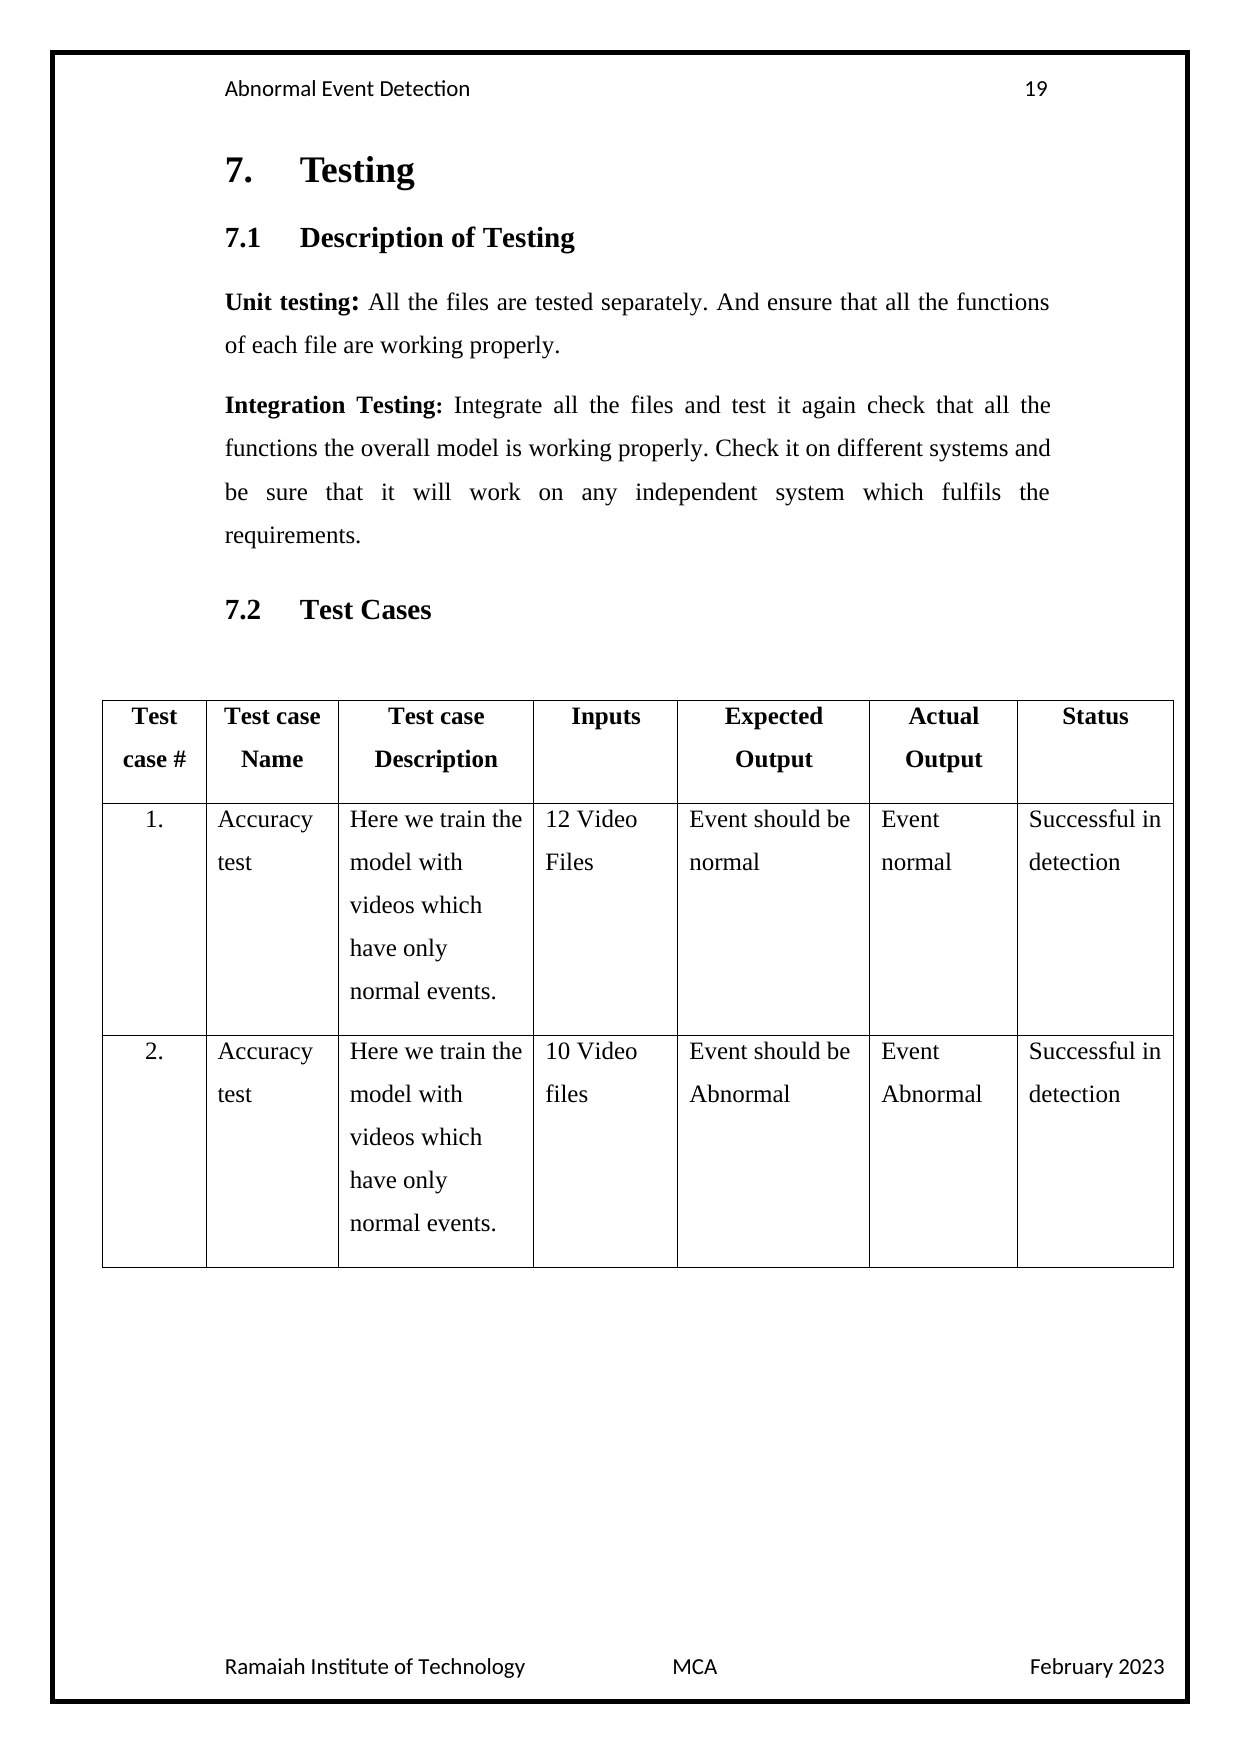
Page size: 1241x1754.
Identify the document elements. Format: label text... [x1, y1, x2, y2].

table_header Actual Output [870, 701, 1017, 803]
subtitle Testing [224, 148, 1051, 191]
table_cell 10 Video files [534, 1036, 677, 1267]
table_cell Event normal [870, 804, 1017, 1035]
table_cell Event should be Abnormal [678, 1036, 869, 1267]
table_header Test case Name [207, 701, 338, 803]
table_cell 2. [103, 1036, 206, 1267]
table_cell Here we train the model with videos which have only normal events. [339, 804, 533, 1035]
table_cell Accuracy test [207, 804, 338, 1035]
text Integration Testing: Integrate all the files and test it again check that all the functions the overall model is working properly. Check it on different systems and be sure that it will work on any independent system which fulfils the requirements. [224, 390, 1051, 483]
table_cell 1. [103, 804, 206, 1035]
table_cell Successful in detection [1018, 804, 1173, 1035]
table_cell Successful in detection [1018, 1036, 1173, 1267]
text Unit testing: All the files are tested separately. And ensure that all the functions of each file are working properly. [224, 283, 1051, 359]
table_cell Event should be normal [678, 804, 869, 1035]
table_cell 12 Video Files [534, 804, 677, 1035]
subtitle Description of Testing [224, 220, 1051, 253]
subtitle Test Cases [224, 592, 1051, 626]
table_header Expected Output [678, 701, 869, 803]
table_header Inputs [534, 701, 677, 803]
table_header Test case # [103, 701, 206, 803]
table_header Status [1018, 701, 1173, 803]
table_cell Event Abnormal [870, 1036, 1017, 1267]
table_header Test case Description [339, 701, 533, 803]
table_cell Accuracy test [207, 1036, 338, 1267]
table_cell Here we train the model with videos which have only normal events. [339, 1036, 533, 1267]
text Integration Testing: Integrate all the files and test it again check that all the functions the overall model is working properly. Check it on different systems and be sure that it will work on any independent system which fulfils the requirements. [224, 484, 1051, 548]
